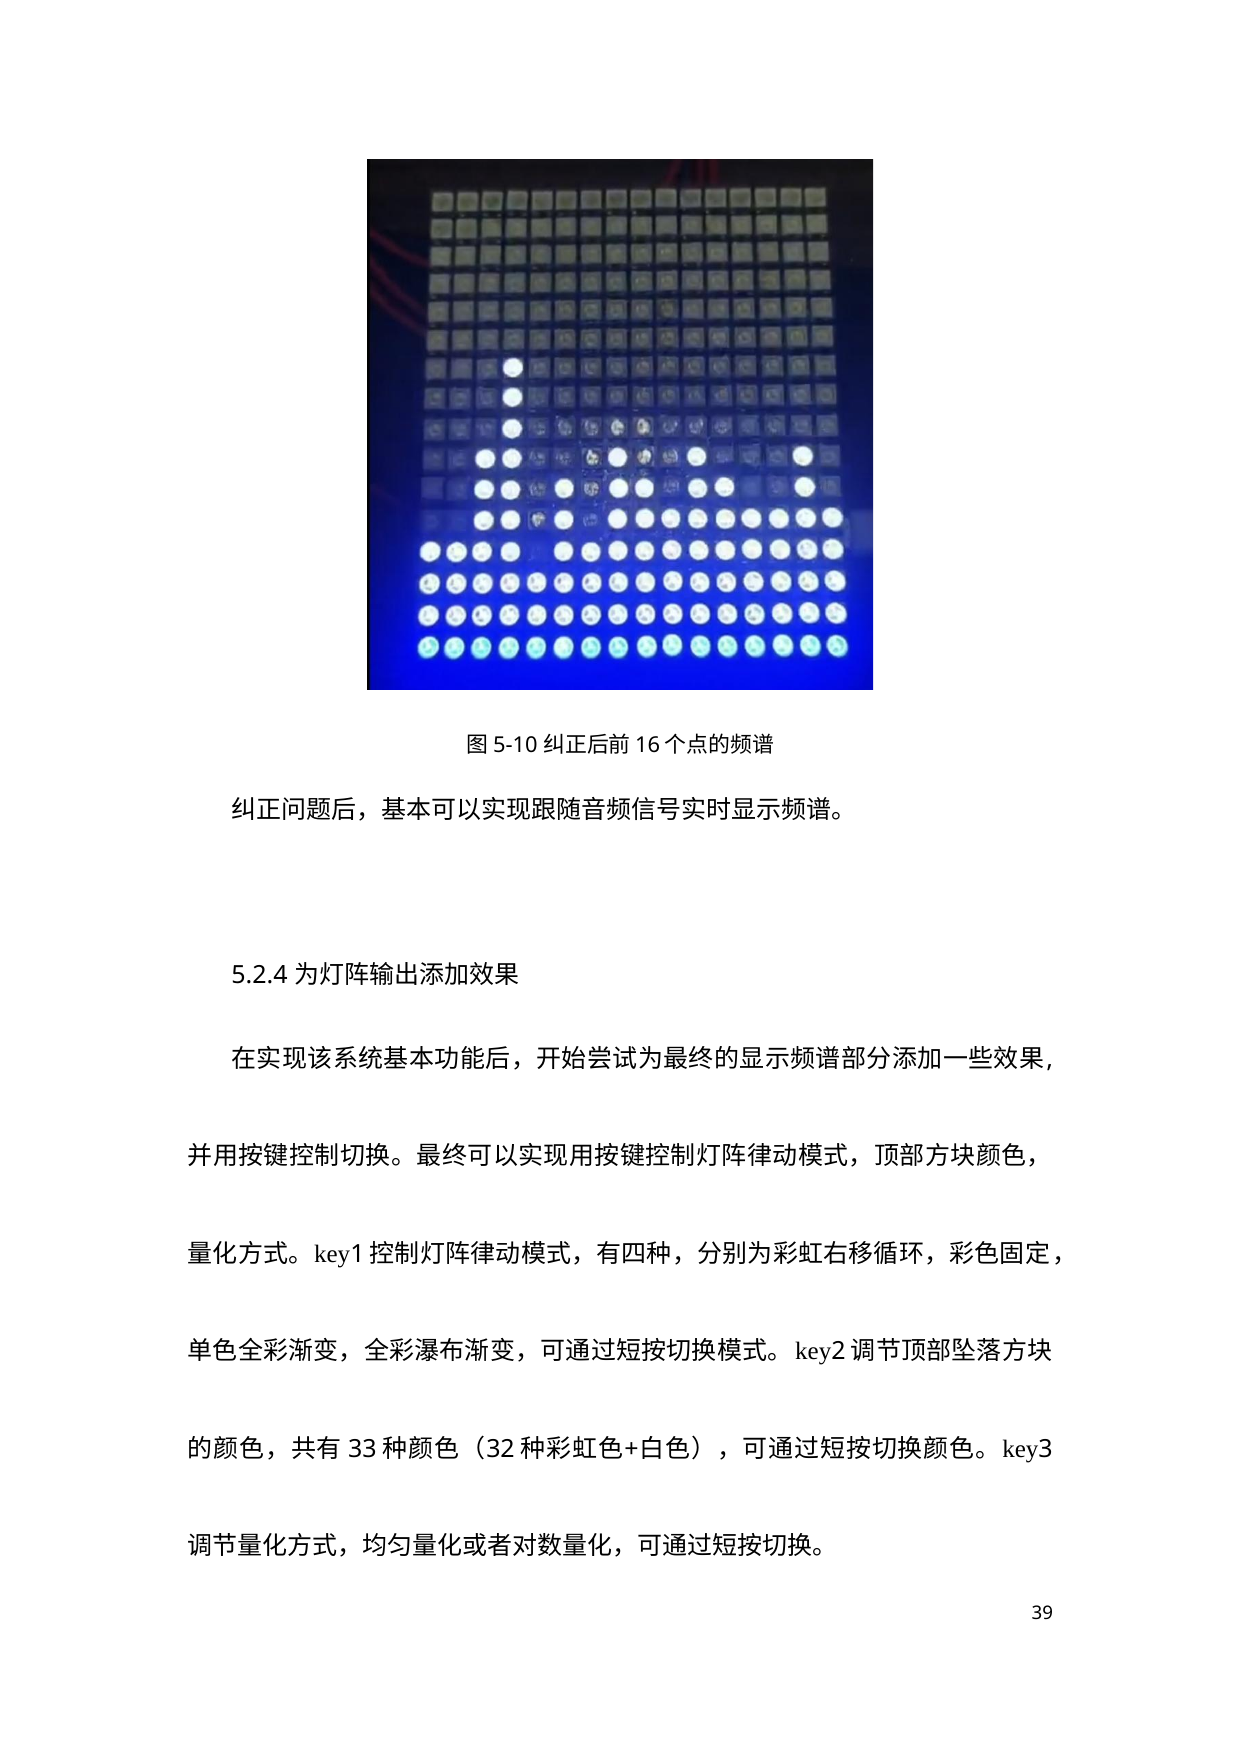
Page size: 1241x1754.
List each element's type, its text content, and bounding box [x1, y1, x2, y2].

text 在实现该系统基本功能后，开始尝试为最终的显示频谱部分添加一些效果,并用按键控制切换。最终可以实现用按键控制灯阵律动模式，顶部方块颜色，量化方式。key1控制灯阵律动模式，有四种，分别为彩虹右移循环，彩色固定，单色全彩渐变，全彩瀑布渐变，可通过短按切换模式。key2调节顶部坠落方块的颜色，共有33种颜色（32种彩虹色+白色），可通过短按切换颜色。key3调节量化方式，均匀量化或者对数量化，可通过短按切换。 [187, 1024, 1053, 1576]
text 纠正问题后，基本可以实现跟随音频信号实时显示频谱。 [187, 776, 1053, 841]
picture [367, 159, 874, 690]
text 5.2.4 为灯阵输出添加效果 [187, 941, 1053, 1006]
text 图5-10 纠正后前16个点的频谱 [187, 727, 1053, 760]
